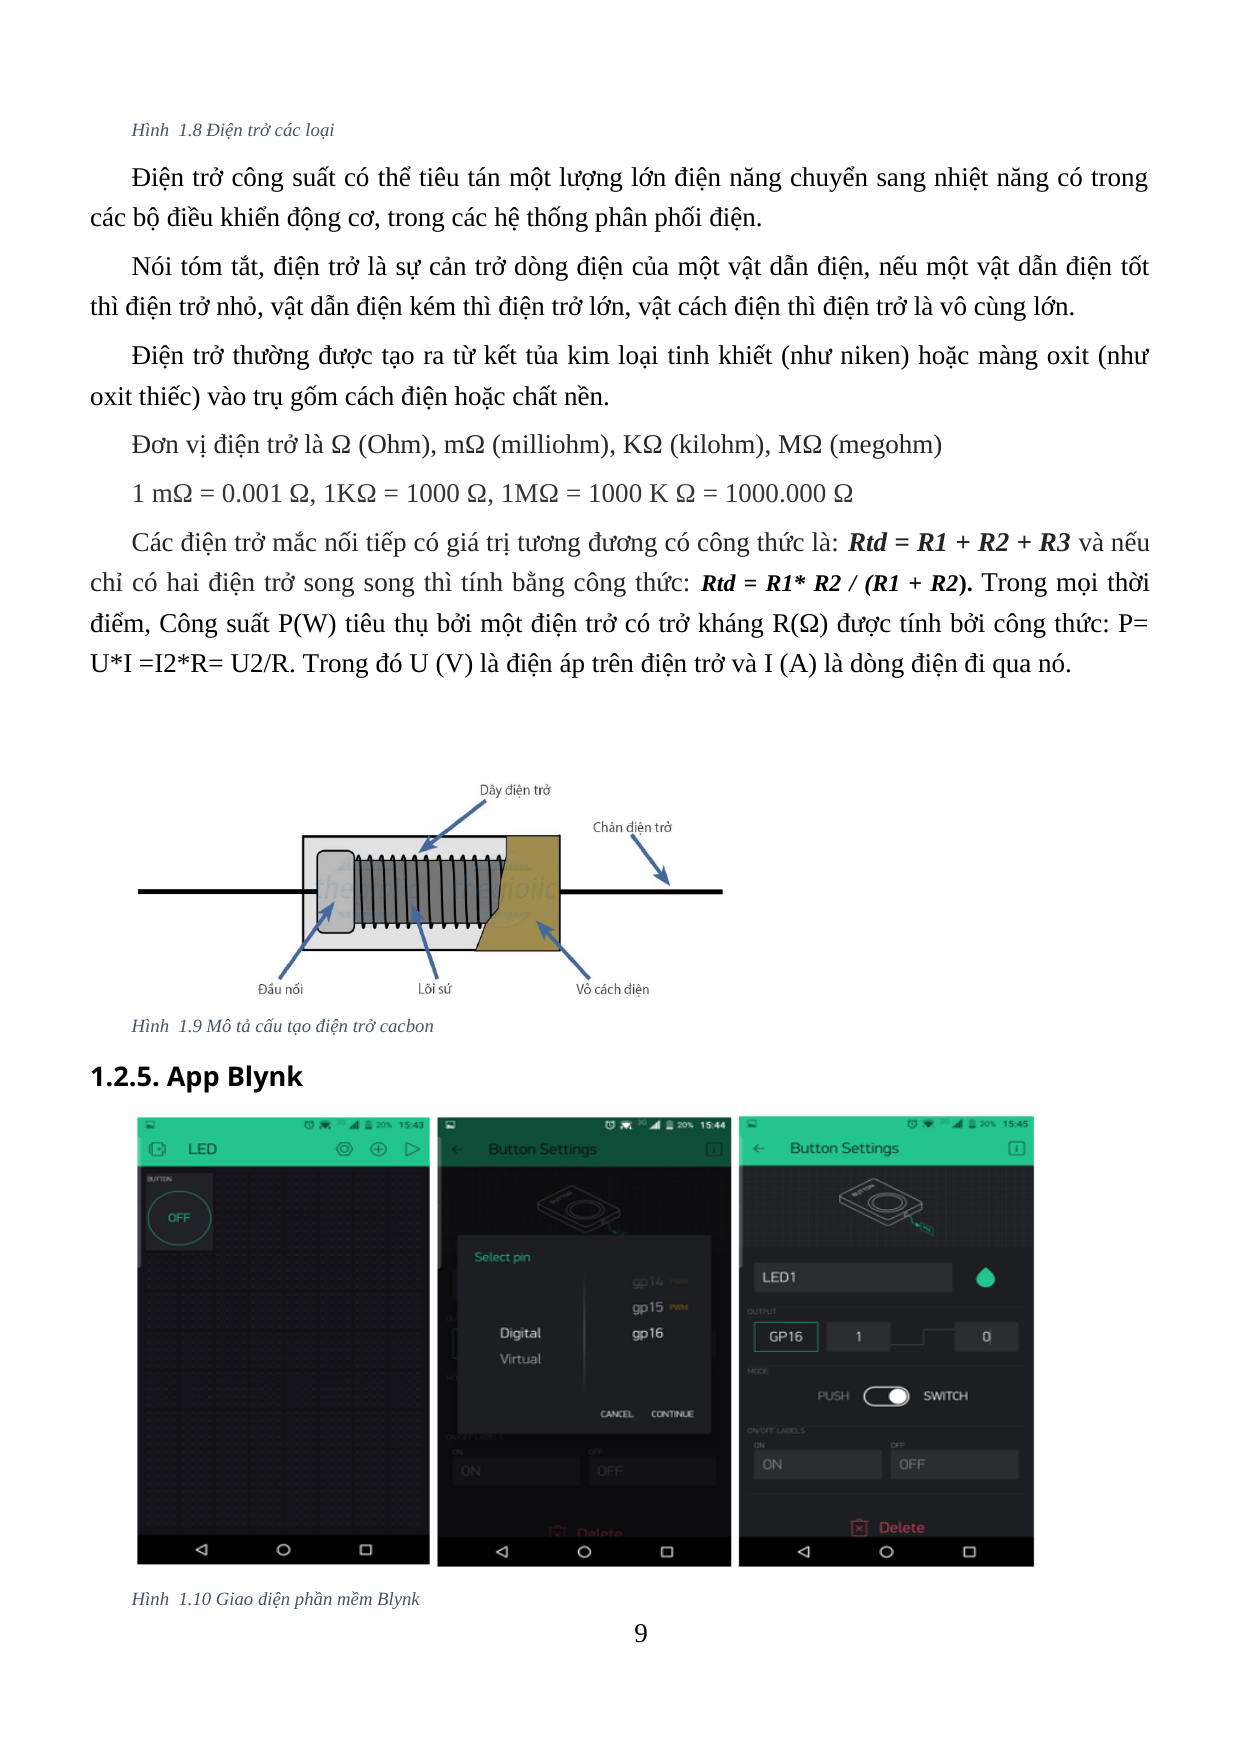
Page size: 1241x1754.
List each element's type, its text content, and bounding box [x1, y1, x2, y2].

text Điện trở thường được tạo ra từ kết tủa kim loại tinh khiết (như niken) hoặc màng oxit (như oxit thiếc) vào trụ gốm cách điện hoặc chất nền. [90, 339, 1150, 411]
text Hình 1.9 Mô tả cấu tạo điện trở cacbon [90, 1015, 1150, 1037]
picture [131, 782, 729, 998]
text Hình 1.8 Điện trở các loại [90, 118, 1150, 140]
text Các điện trở mắc nối tiếp có giá trị tương đương có công thức là: Rtd = R1 + R2 + R3 và nếu chỉ có hai điện trở song song thì tính bằng công thức: Rtd = R1* R2 / (R1 + R2). Trong mọi thời điểm, Công suất P(W) tiêu thụ bởi một điện trở có trở kháng R(Ω) được tính bởi công thức: P= U*I =I2*R= U2/R. Trong đó U (V) là điện áp trên điện trở và I (A) là dòng điện đi qua nó. [90, 526, 1150, 678]
text Điện trở công suất có thể tiêu tán một lượng lớn điện năng chuyển sang nhiệt năng có trong các bộ điều khiển động cơ, trong các hệ thống phân phối điện. [90, 161, 1150, 232]
text 1 mΩ = 0.001 Ω, 1KΩ = 1000 Ω, 1MΩ = 1000 K Ω = 1000.000 Ω [90, 477, 1150, 508]
text Nói tóm tắt, điện trở là sự cản trở dòng điện của một vật dẫn điện, nếu một vật dẫn điện tốt thì điện trở nhỏ, vật dẫn điện kém thì điện trở lớn, vật cách điện thì điện trở là vô cùng lớn. [90, 250, 1150, 322]
picture [131, 1113, 1038, 1570]
text Hình 1.10 Giao diện phần mềm Blynk [90, 1588, 1150, 1609]
subtitle App Blynk [90, 1057, 1150, 1094]
text Đơn vị điện trở là Ω (Ohm), mΩ (milliohm), KΩ (kilohm), MΩ (megohm) [90, 428, 1150, 459]
